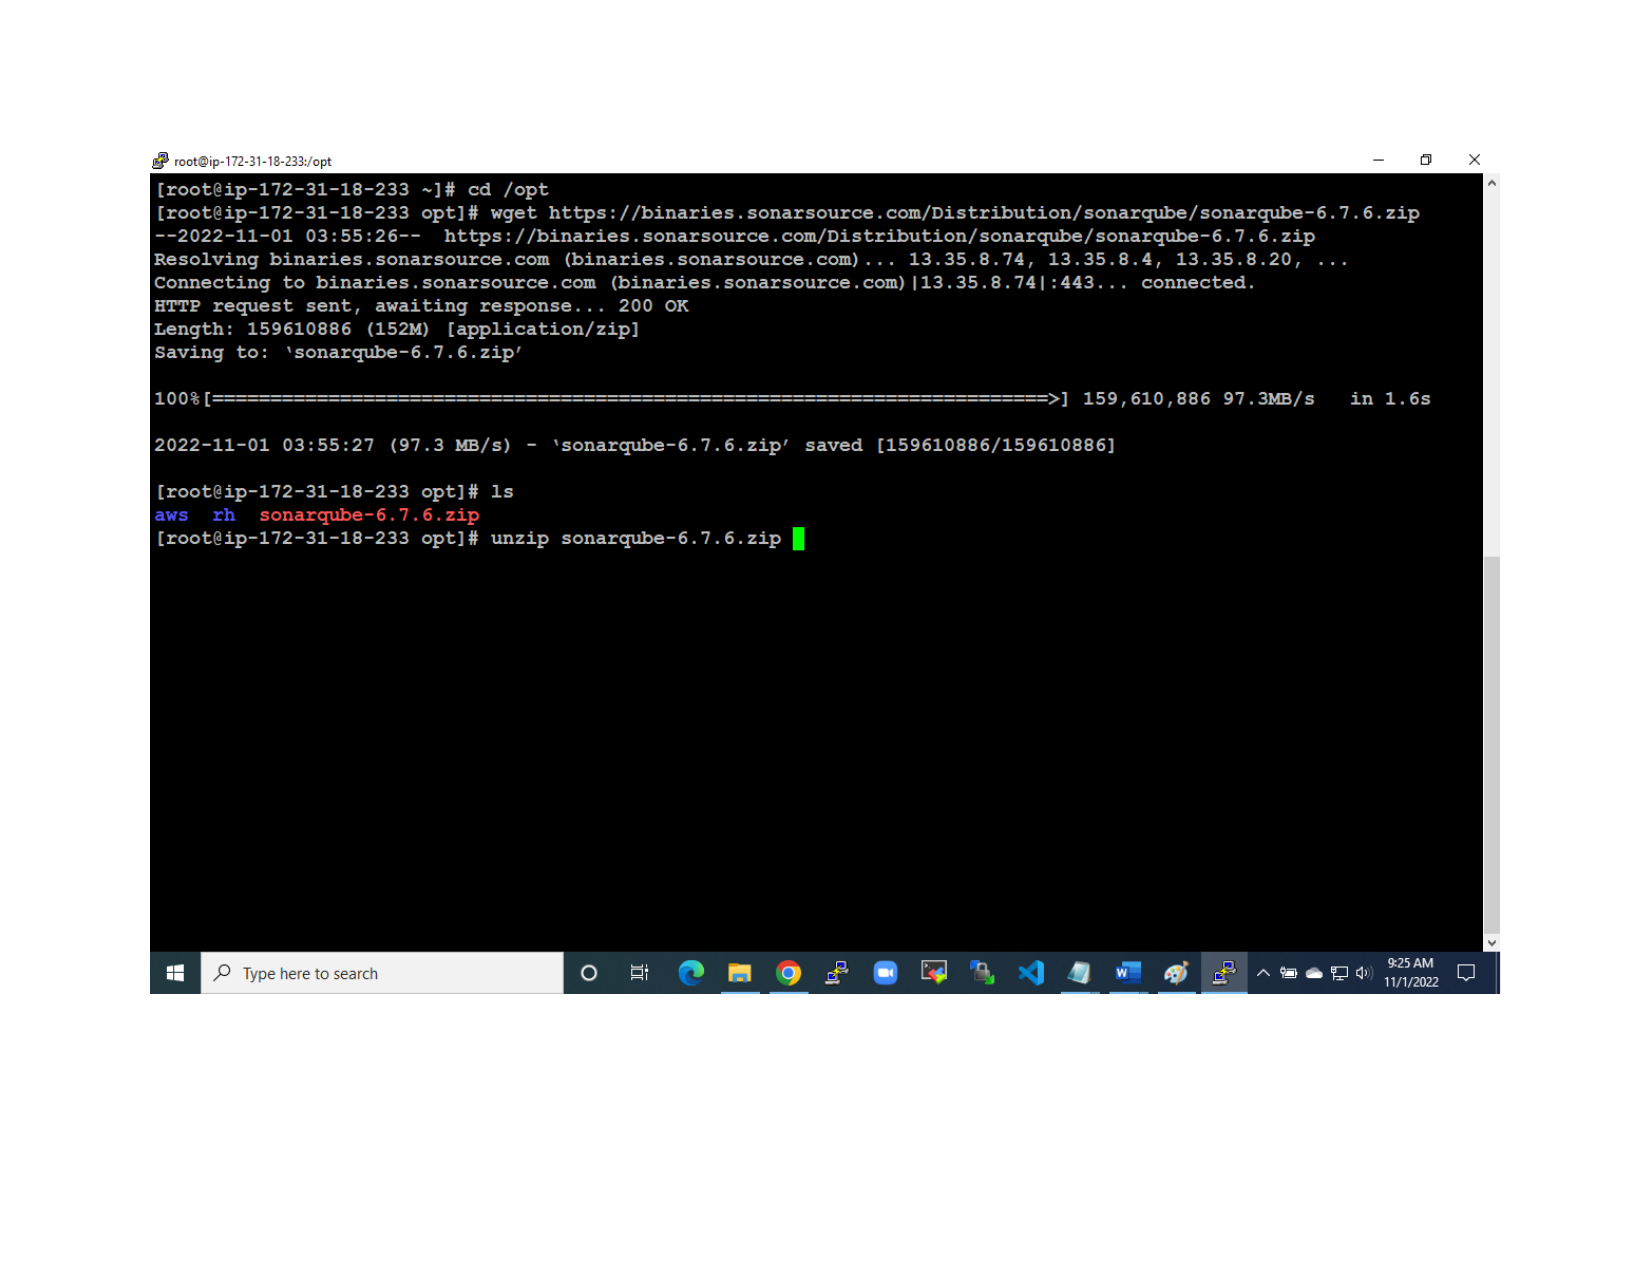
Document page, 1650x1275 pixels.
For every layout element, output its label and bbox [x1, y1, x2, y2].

picture [150, 150, 1500, 994]
